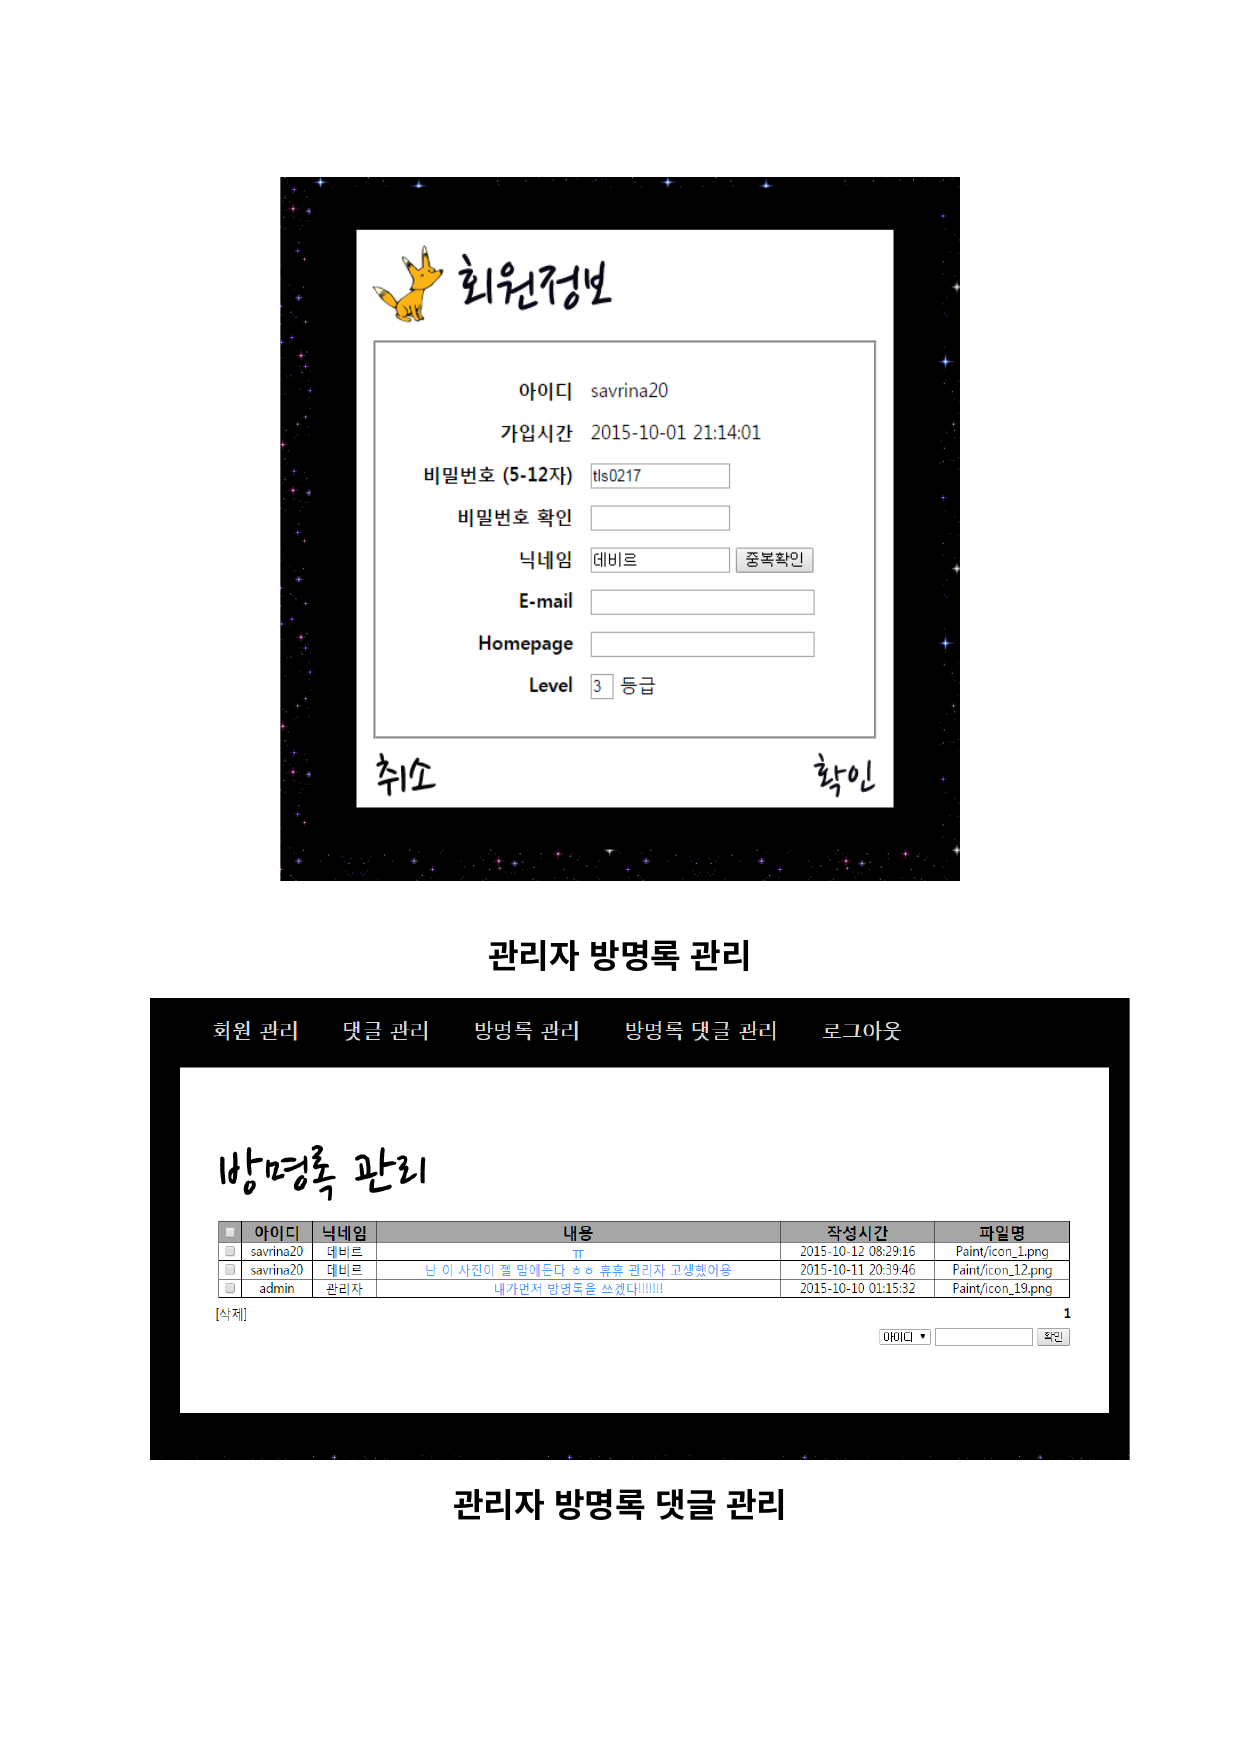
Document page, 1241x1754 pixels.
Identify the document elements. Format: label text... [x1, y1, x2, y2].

picture [280, 177, 960, 881]
picture [150, 998, 1130, 1460]
text 관리자 방명록 댓글 관리 [150, 1478, 1090, 1527]
text 관리자 방명록 관리 [150, 930, 1090, 978]
